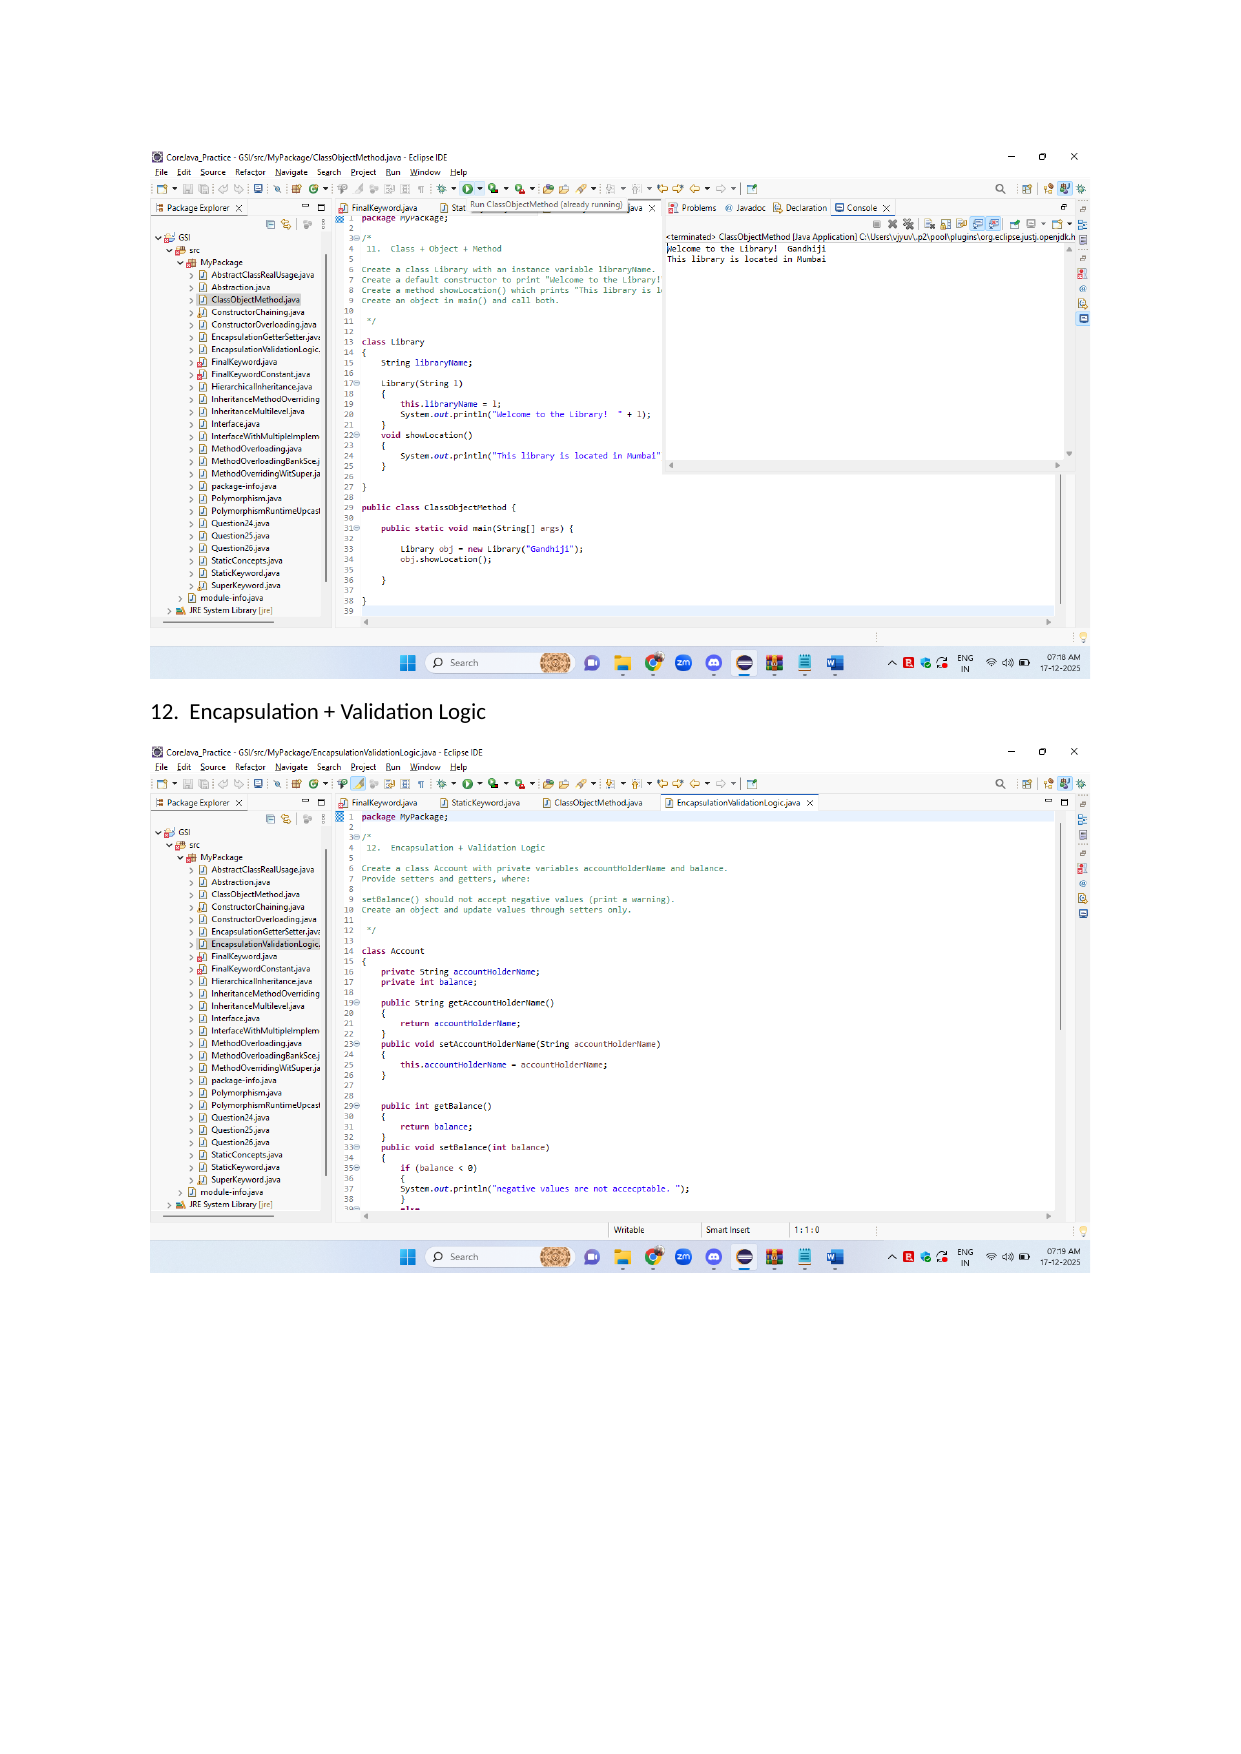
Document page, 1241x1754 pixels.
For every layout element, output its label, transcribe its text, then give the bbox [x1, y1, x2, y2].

picture [150, 744, 1091, 1273]
text 12. Encapsulation + Validation Logic [150, 697, 1090, 726]
picture [150, 150, 1091, 679]
